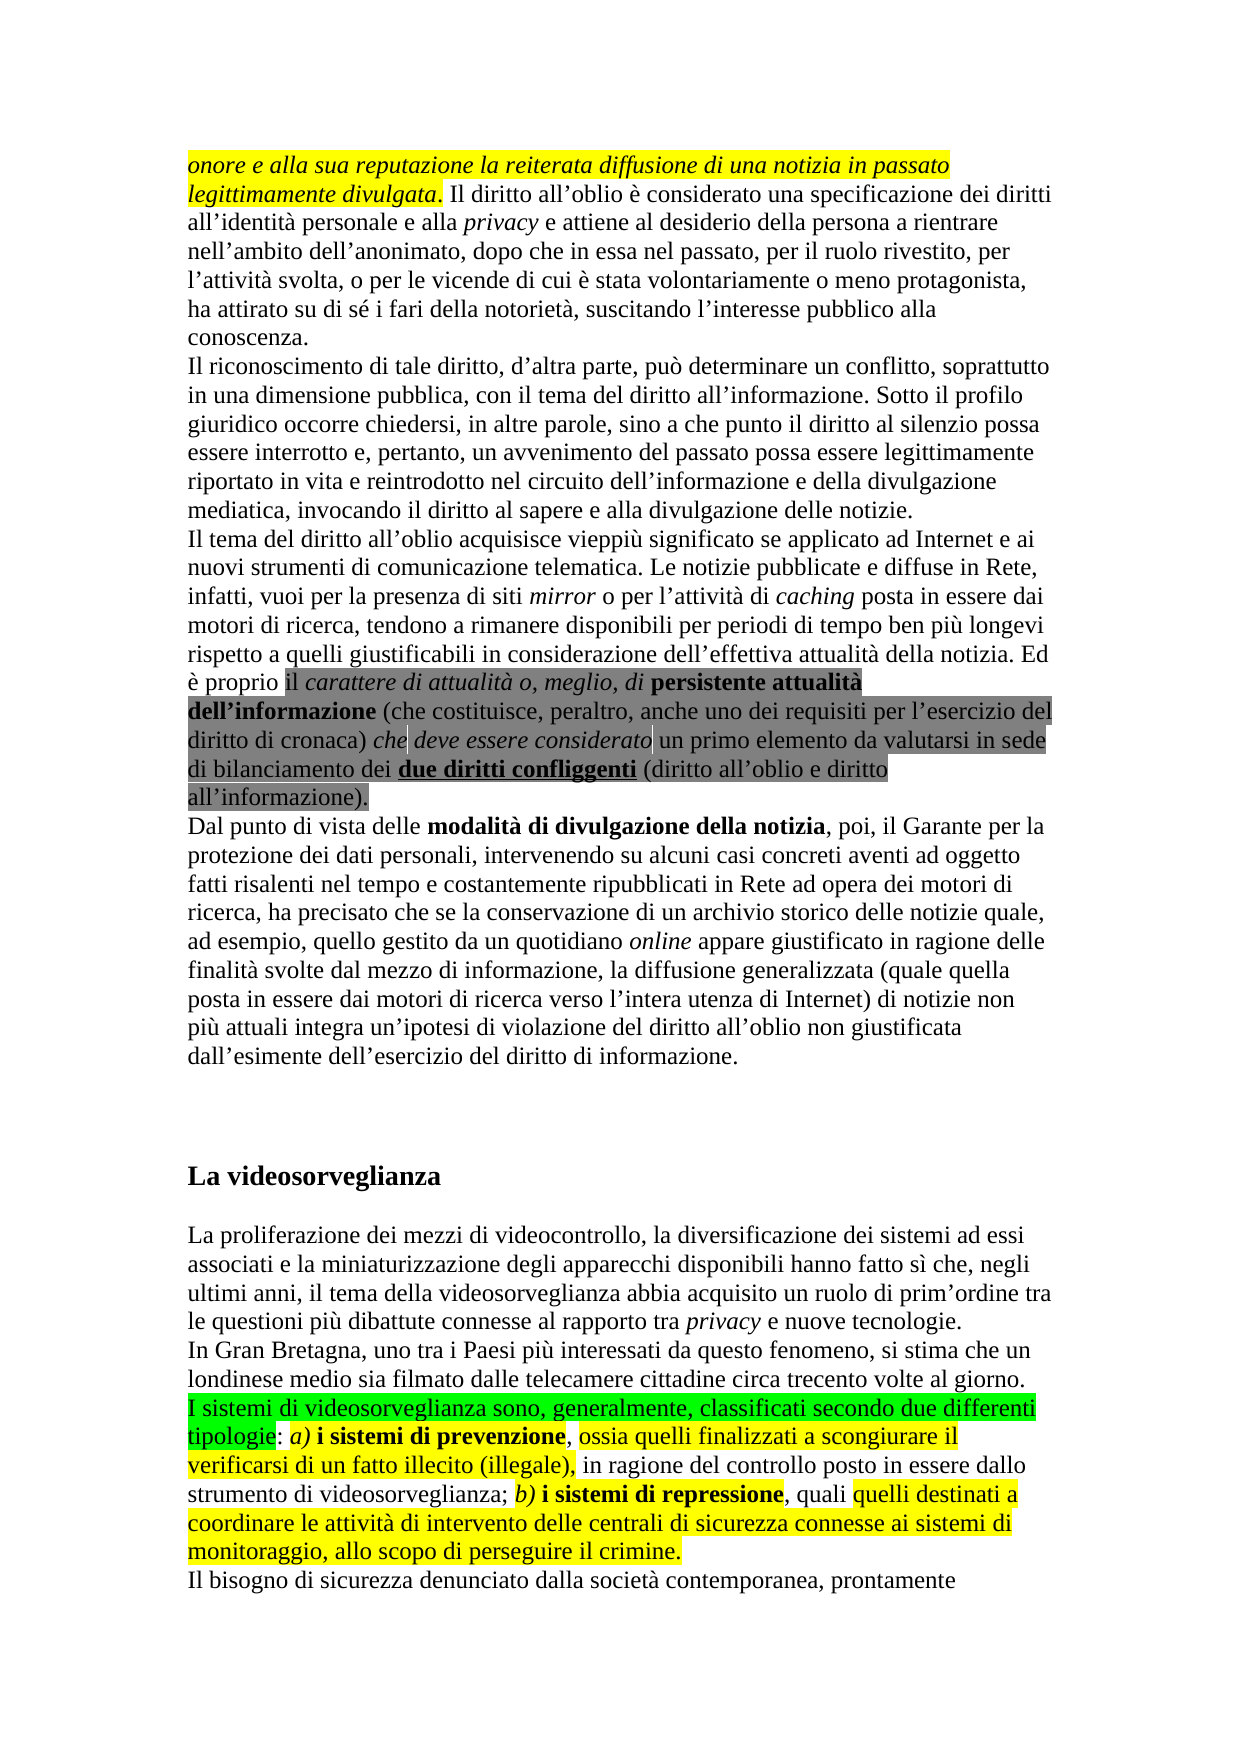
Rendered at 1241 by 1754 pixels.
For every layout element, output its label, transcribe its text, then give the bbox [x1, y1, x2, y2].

subtitle La videosorveglianza [187, 1158, 1053, 1191]
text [187, 1220, 1053, 1594]
